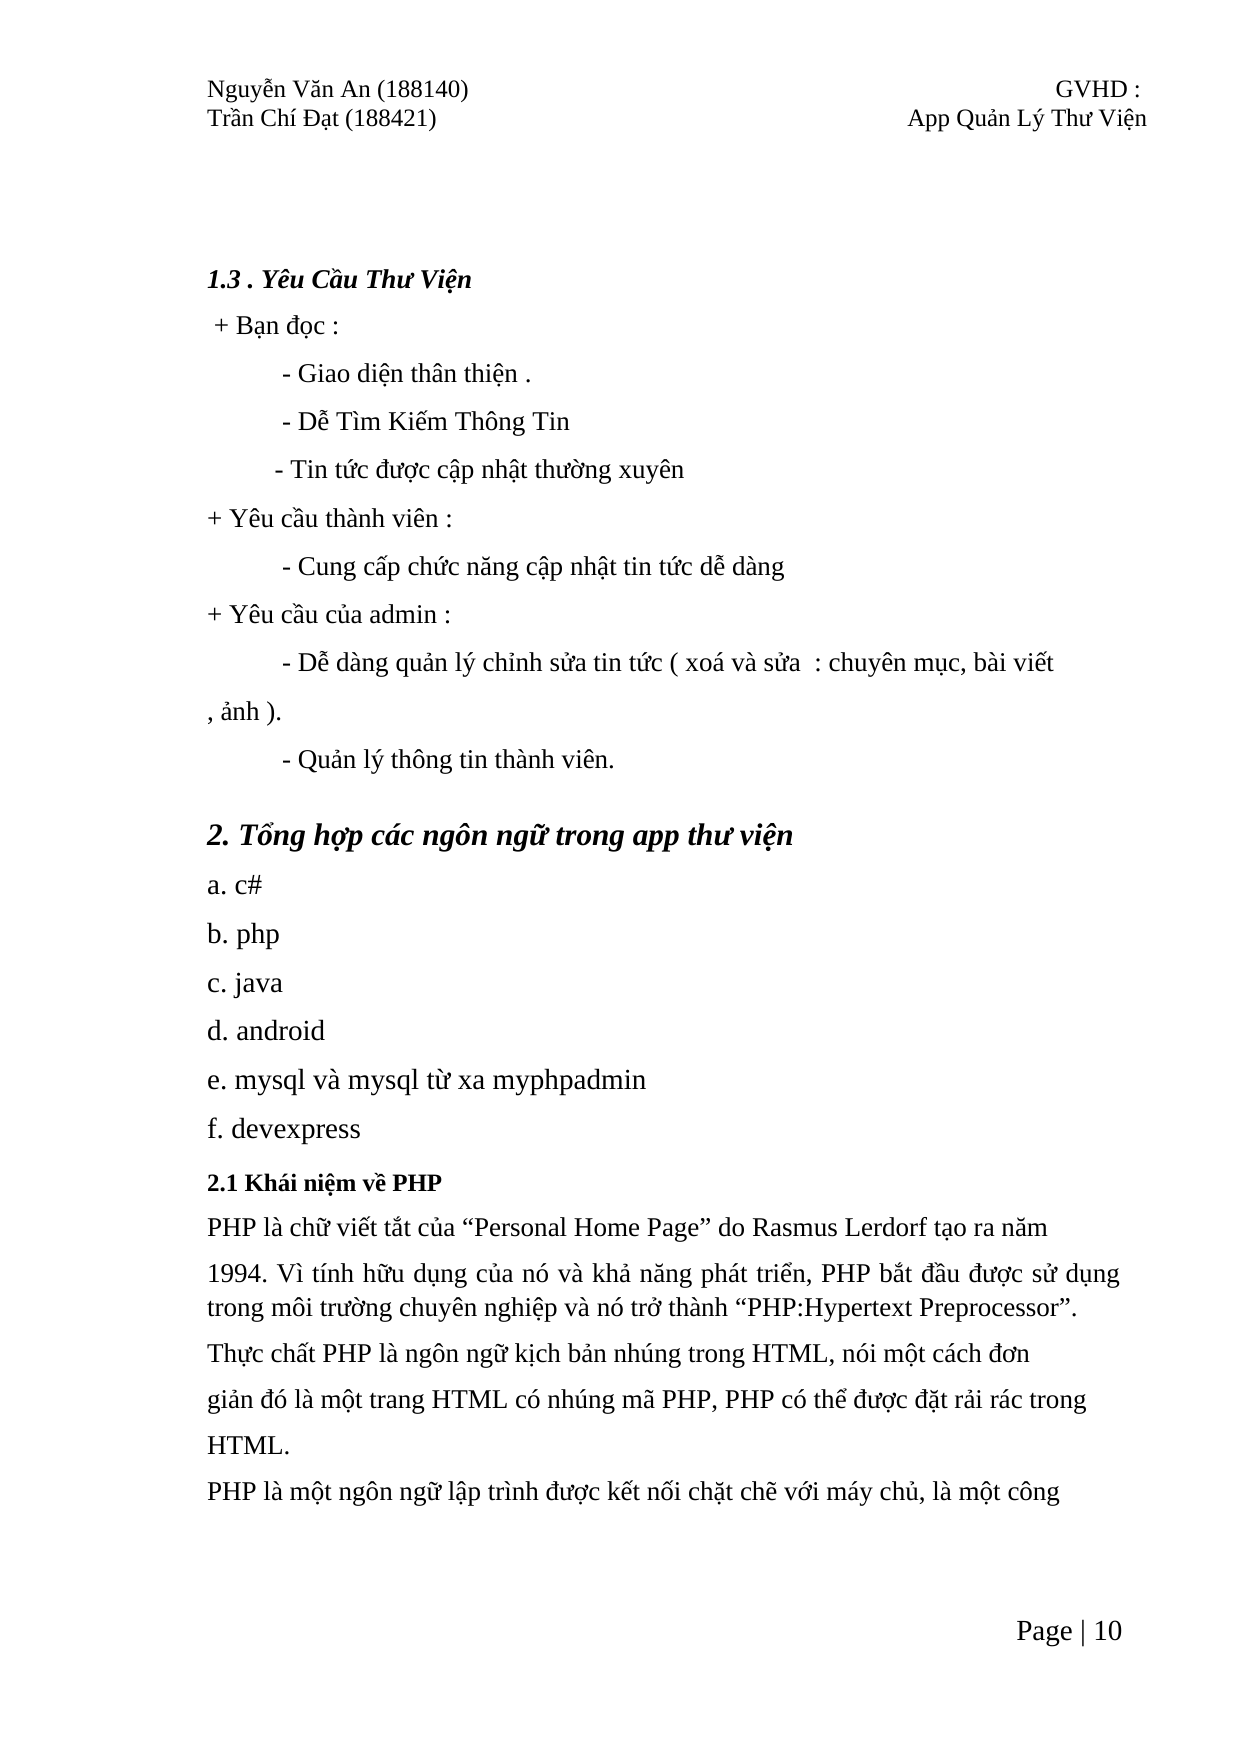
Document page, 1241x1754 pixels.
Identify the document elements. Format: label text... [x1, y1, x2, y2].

text 1994. Vì tính hữu dụng của nó và khả năng phát triển, PHP bắt đầu được sử dụng trong môi trường chuyên nghiệp và nó trở thành “PHP:Hypertext Preprocessor”. [207, 1257, 1122, 1322]
text b. php [207, 916, 1122, 950]
subtitle 2. Tổng hợp các ngôn ngữ trong app thư viện [207, 816, 1122, 852]
text e. mysql và mysql từ xa myphpadmin [207, 1062, 1122, 1096]
text d. android [207, 1013, 1122, 1047]
text - Tin tức được cập nhật thường xuyên [207, 454, 1122, 485]
text giản đó là một trang HTML có nhúng mã PHP, PHP có thể được đặt rải rác trong [207, 1383, 1122, 1414]
text , ảnh ). [207, 695, 1122, 726]
text + Yêu cầu của admin : [207, 598, 1122, 629]
text - Quản lý thông tin thành viên. [207, 743, 1122, 774]
text f. devexpress [207, 1111, 1122, 1144]
text a. c# [207, 867, 1122, 901]
text PHP là chữ viết tắt của “Personal Home Page” do Rasmus Lerdorf tạo ra năm [207, 1211, 1122, 1242]
text PHP là một ngôn ngữ lập trình được kết nối chặt chẽ với máy chủ, là một công [207, 1475, 1122, 1506]
subtitle 1.3 . Yêu Cầu Thư Viện [207, 263, 1122, 294]
text c. java [207, 965, 1122, 998]
text Thực chất PHP là ngôn ngữ kịch bản nhúng trong HTML, nói một cách đơn [207, 1337, 1122, 1368]
text + Yêu cầu thành viên : [207, 502, 1122, 533]
text - Dễ dàng quản lý chỉnh sửa tin tức ( xoá và sửa : chuyên mục, bài viết [207, 647, 1122, 678]
text - Dễ Tìm Kiếm Thông Tin [207, 405, 1122, 437]
text HTML. [207, 1429, 1122, 1460]
subtitle 2.1 Khái niệm về PHP [207, 1168, 1122, 1196]
text + Bạn đọc : [207, 309, 1122, 340]
text - Giao diện thân thiện . [207, 357, 1122, 388]
text - Cung cấp chức năng cập nhật tin tức dễ dàng [207, 550, 1122, 581]
